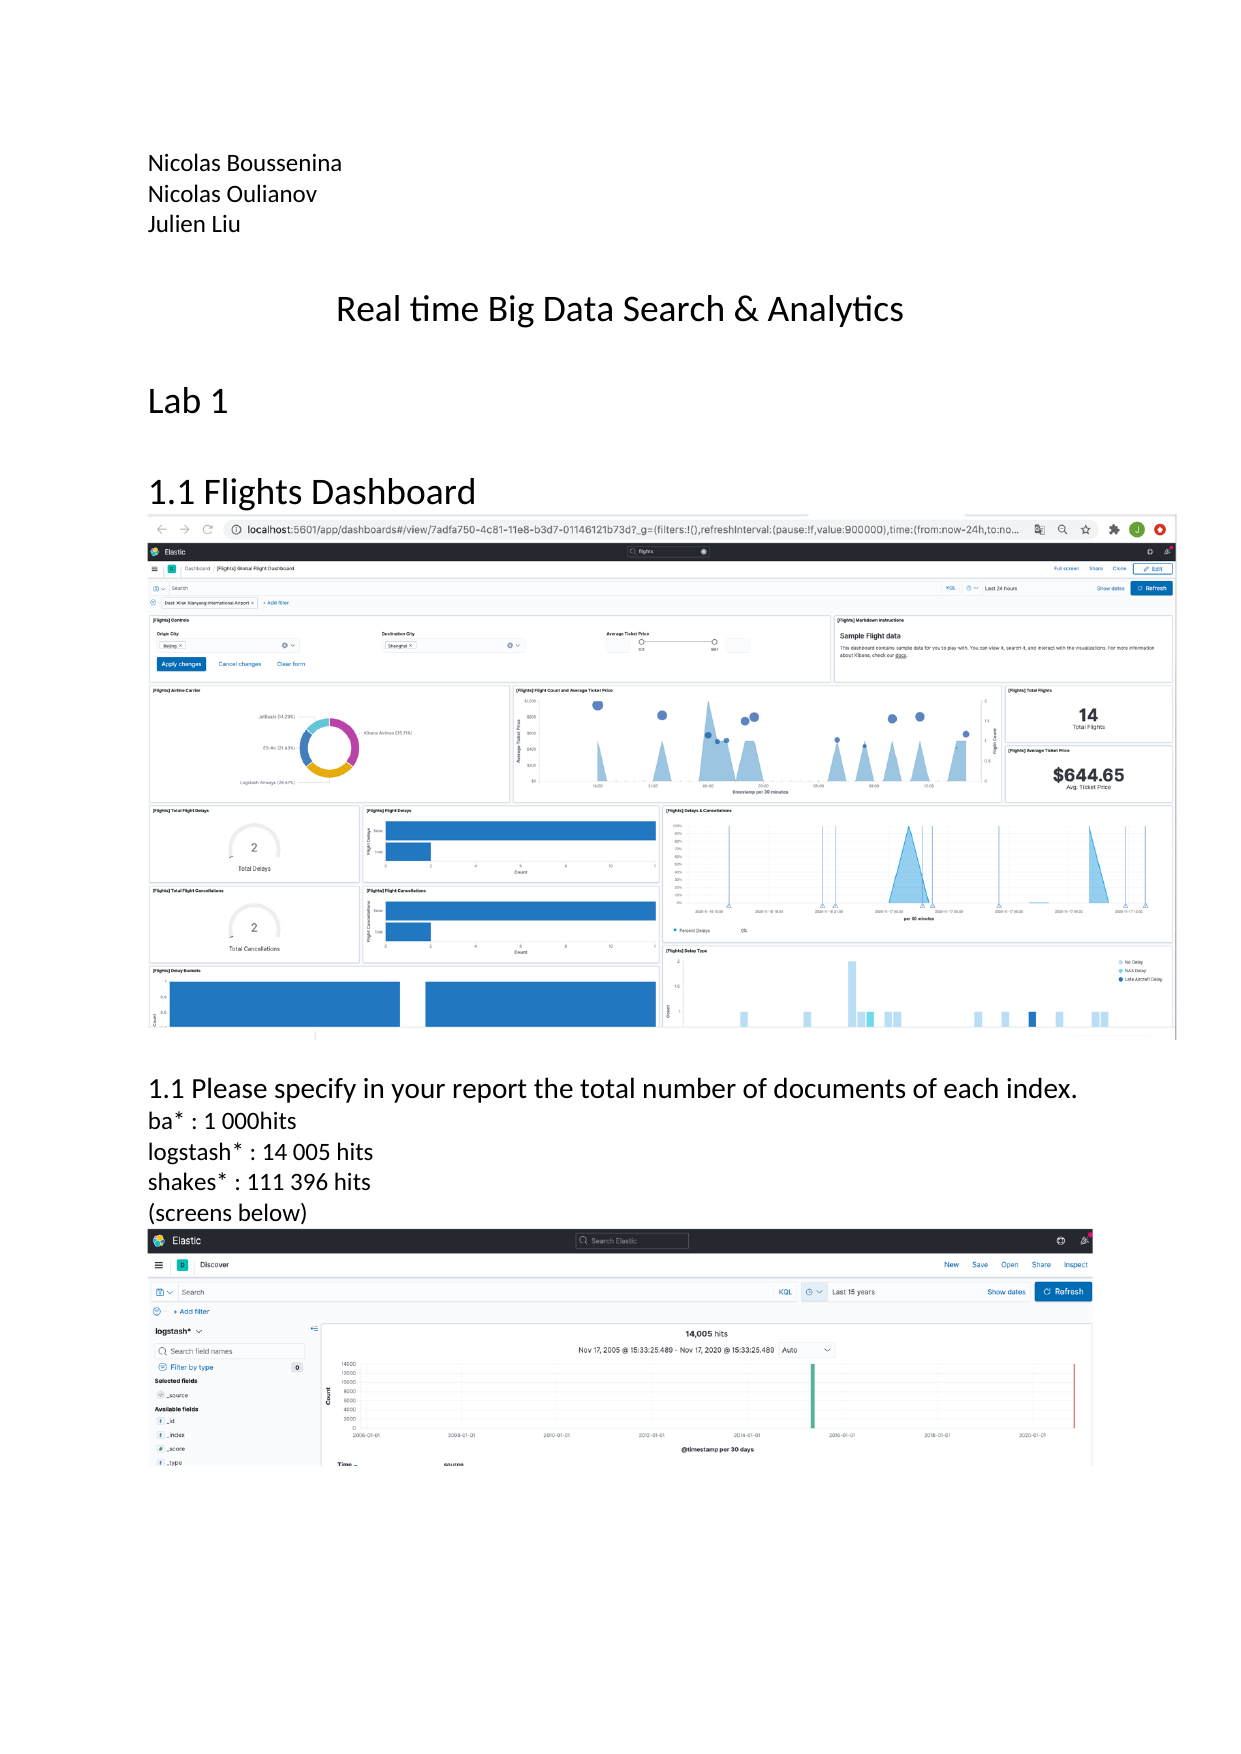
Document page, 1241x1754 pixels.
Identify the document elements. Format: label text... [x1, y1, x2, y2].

text 1.1 Please specify in your report the total number of documents of each index. [148, 1070, 1093, 1105]
text Lab 1 [148, 377, 1093, 422]
text (screens below) [148, 1197, 1093, 1227]
text Nicolas Boussenina [148, 148, 1093, 178]
text 1.1 Flights Dashboard [148, 468, 1093, 514]
text shakes* : 111 396 hits [148, 1166, 1093, 1197]
picture [147, 514, 1177, 1040]
text logstash* : 14 005 hits [148, 1136, 1093, 1166]
picture [147, 1227, 1093, 1466]
text Nicolas Oulianov [148, 178, 1093, 209]
text Julien Liu [148, 209, 1093, 239]
text Real time Big Data Search & Analytics [148, 285, 1093, 331]
text ba* : 1 000hits [148, 1105, 1093, 1136]
